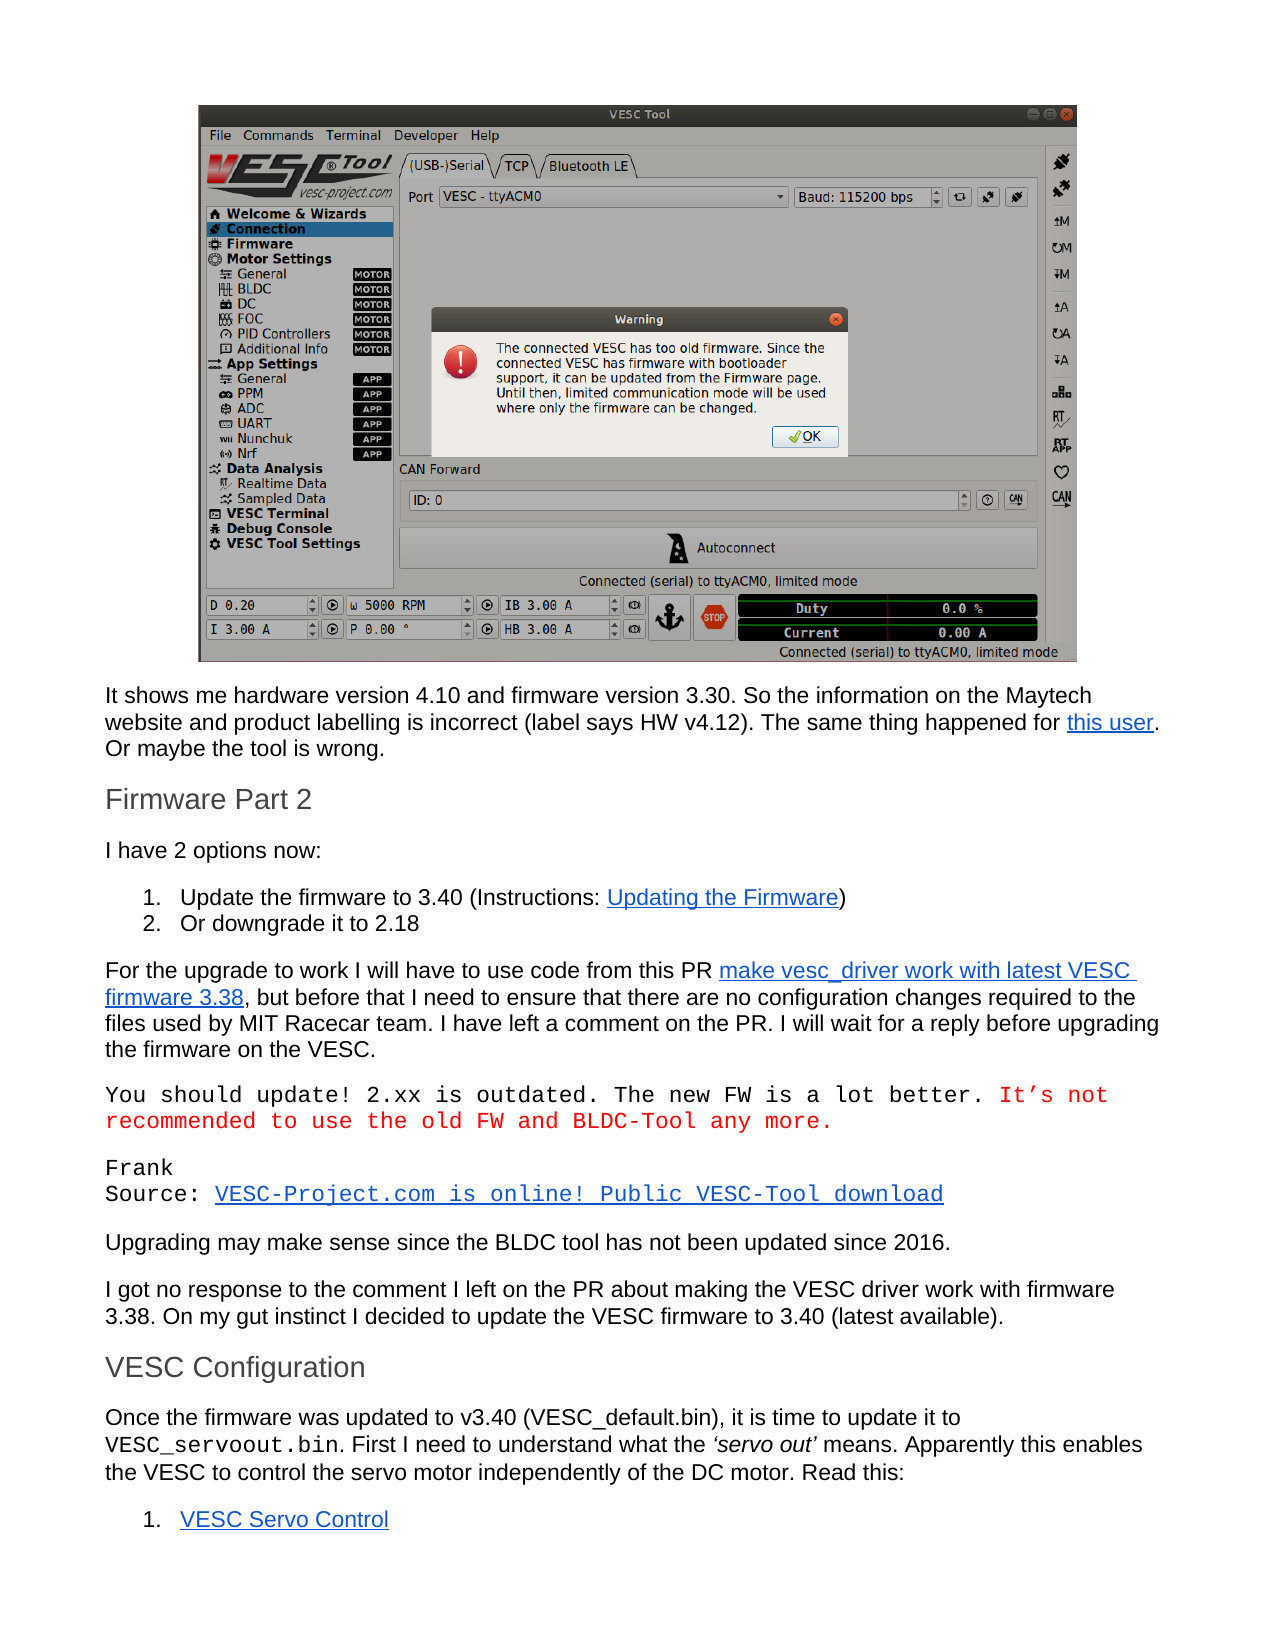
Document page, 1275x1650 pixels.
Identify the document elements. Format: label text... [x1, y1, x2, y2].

list Or downgrade it to 2.18 [142, 910, 1170, 937]
subtitle Firmware Part 2 [105, 782, 1170, 816]
subtitle VESC Configuration [105, 1350, 1170, 1383]
text I got no response to the comment I left on the PR about making the VESC driver work with firmware 3.38. On my gut instinct I decided to update the VESC firmware to 3.40 (latest available). [105, 1276, 1170, 1329]
text For the upgrade to work I will have to use code from this PR make vesc_driver work with latest VESC firmware 3.38, but before that I need to ensure that there are no configuration changes required to the files used by MIT Racecar team. I have left a comment on the PR. I will wait for a reply before upgrading the firmware on the VESC. [105, 957, 1170, 1063]
list Update the firmware to 3.40 (Instructions: Updating the Firmware) [142, 884, 1170, 910]
text I have 2 options now: [105, 837, 1170, 863]
picture [198, 105, 1077, 662]
text Once the firmware was updated to v3.40 (VESC_default.bin), it is time to update it to VESC_servoout.bin. First I need to understand what the ‘servo out’ means. Apparently this enables the VESC to control the servo motor independently of the DC motor. Read this: [105, 1404, 1170, 1485]
list VESC Servo Control [142, 1506, 1170, 1532]
text You should update! 2.xx is outdated. The new FW is a lot better. It’s not recommended to use the old FW and BLDC-Tool any more. [105, 1084, 1170, 1136]
text It shows me hardware version 4.10 and firmware version 3.30. So the information on the Maytech website and product labelling is incorrect (label says HW v4.12). The same thing happened for this user. Or maybe the tool is wrong. [105, 682, 1170, 761]
text Source: VESC-Project.com is online! Public VESC-Tool download [105, 1182, 1170, 1208]
text Upgrading may make sense since the BLDC tool has not been updated since 2016. [105, 1229, 1170, 1255]
text Frank [105, 1156, 1170, 1182]
